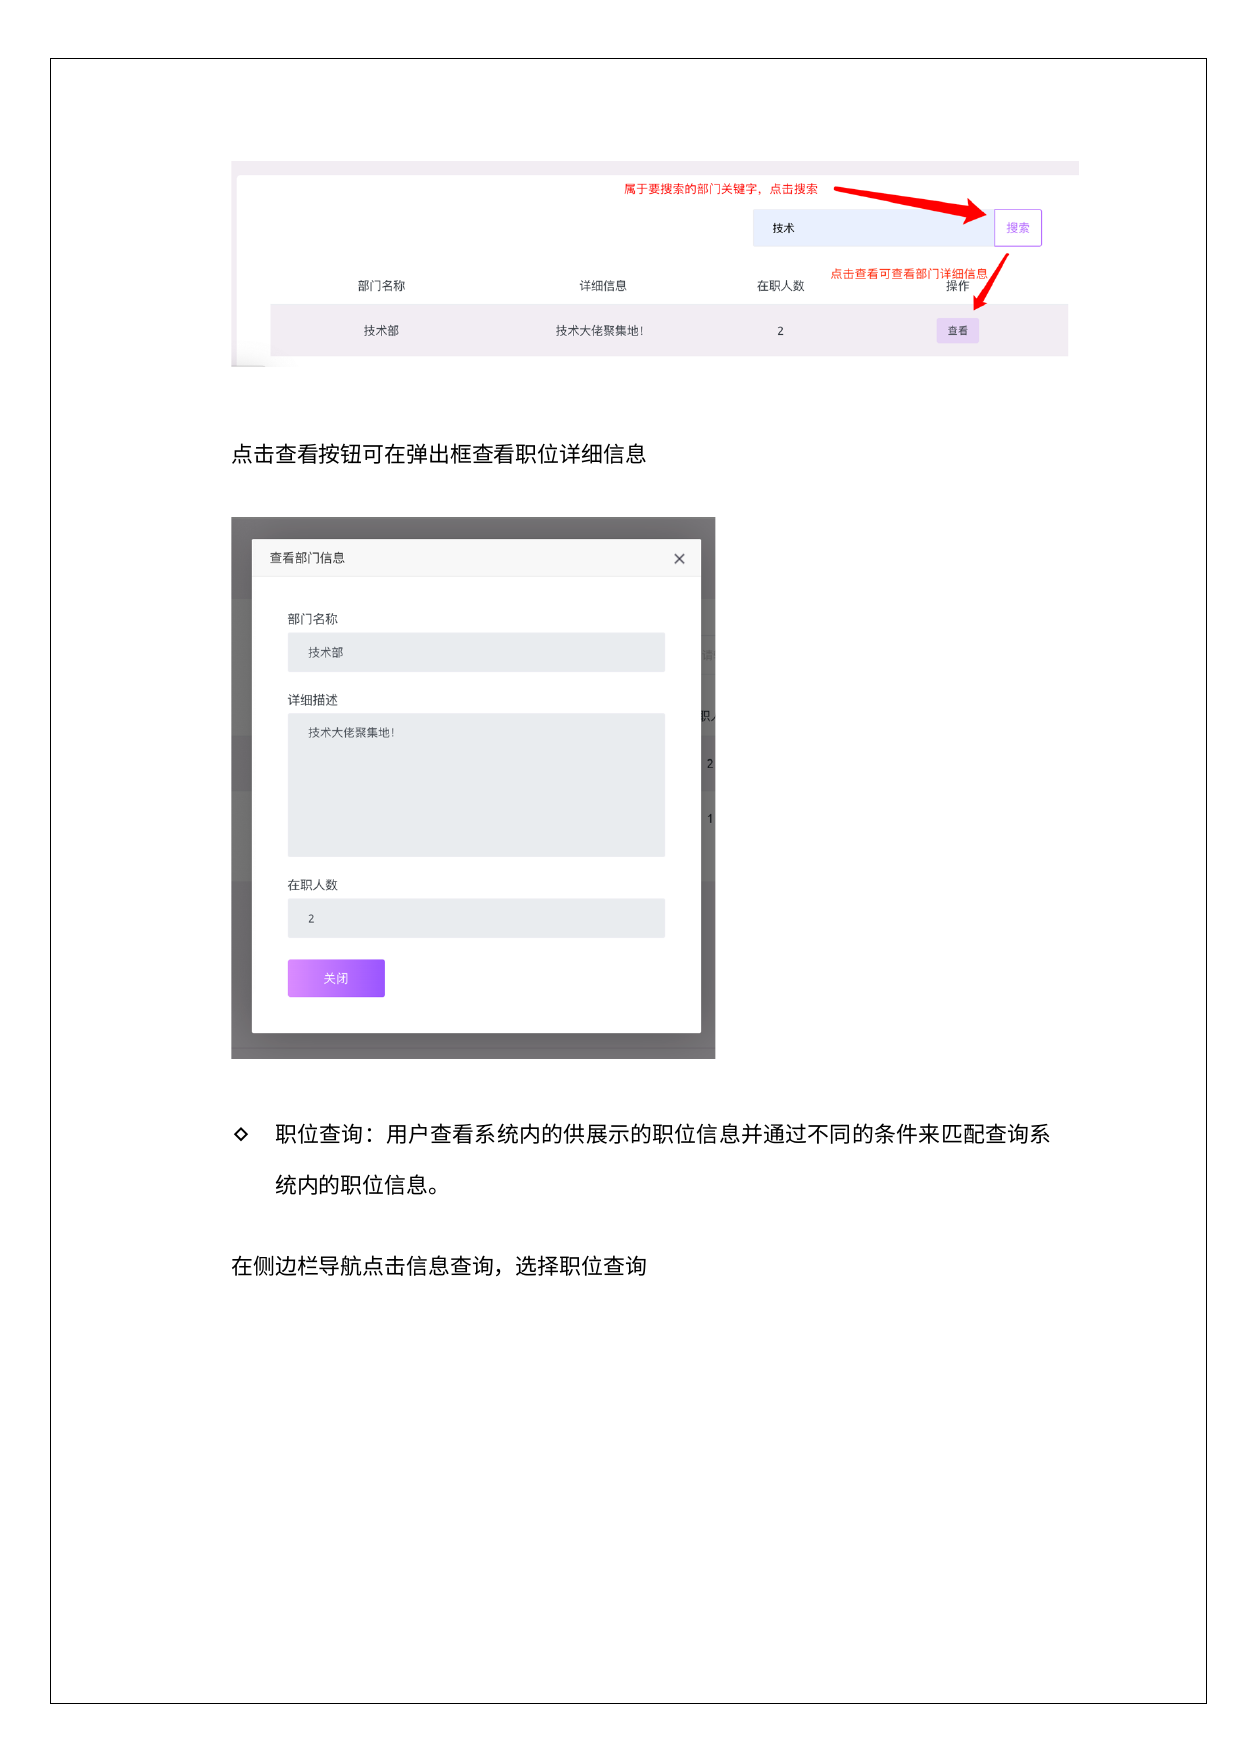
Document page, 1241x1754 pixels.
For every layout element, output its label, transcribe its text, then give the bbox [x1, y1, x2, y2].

list 职位查询：用户查看系统内的供展示的职位信息并通过不同的条件来匹配查询系统内的职位信息。 [231, 1117, 1052, 1200]
picture [231, 517, 716, 1059]
list 在侧边栏导航点击信息查询，选择职位查询 [231, 1248, 1052, 1281]
picture [231, 161, 1079, 367]
list 点击查看按钮可在弹出框查看职位详细信息 [231, 436, 1052, 469]
